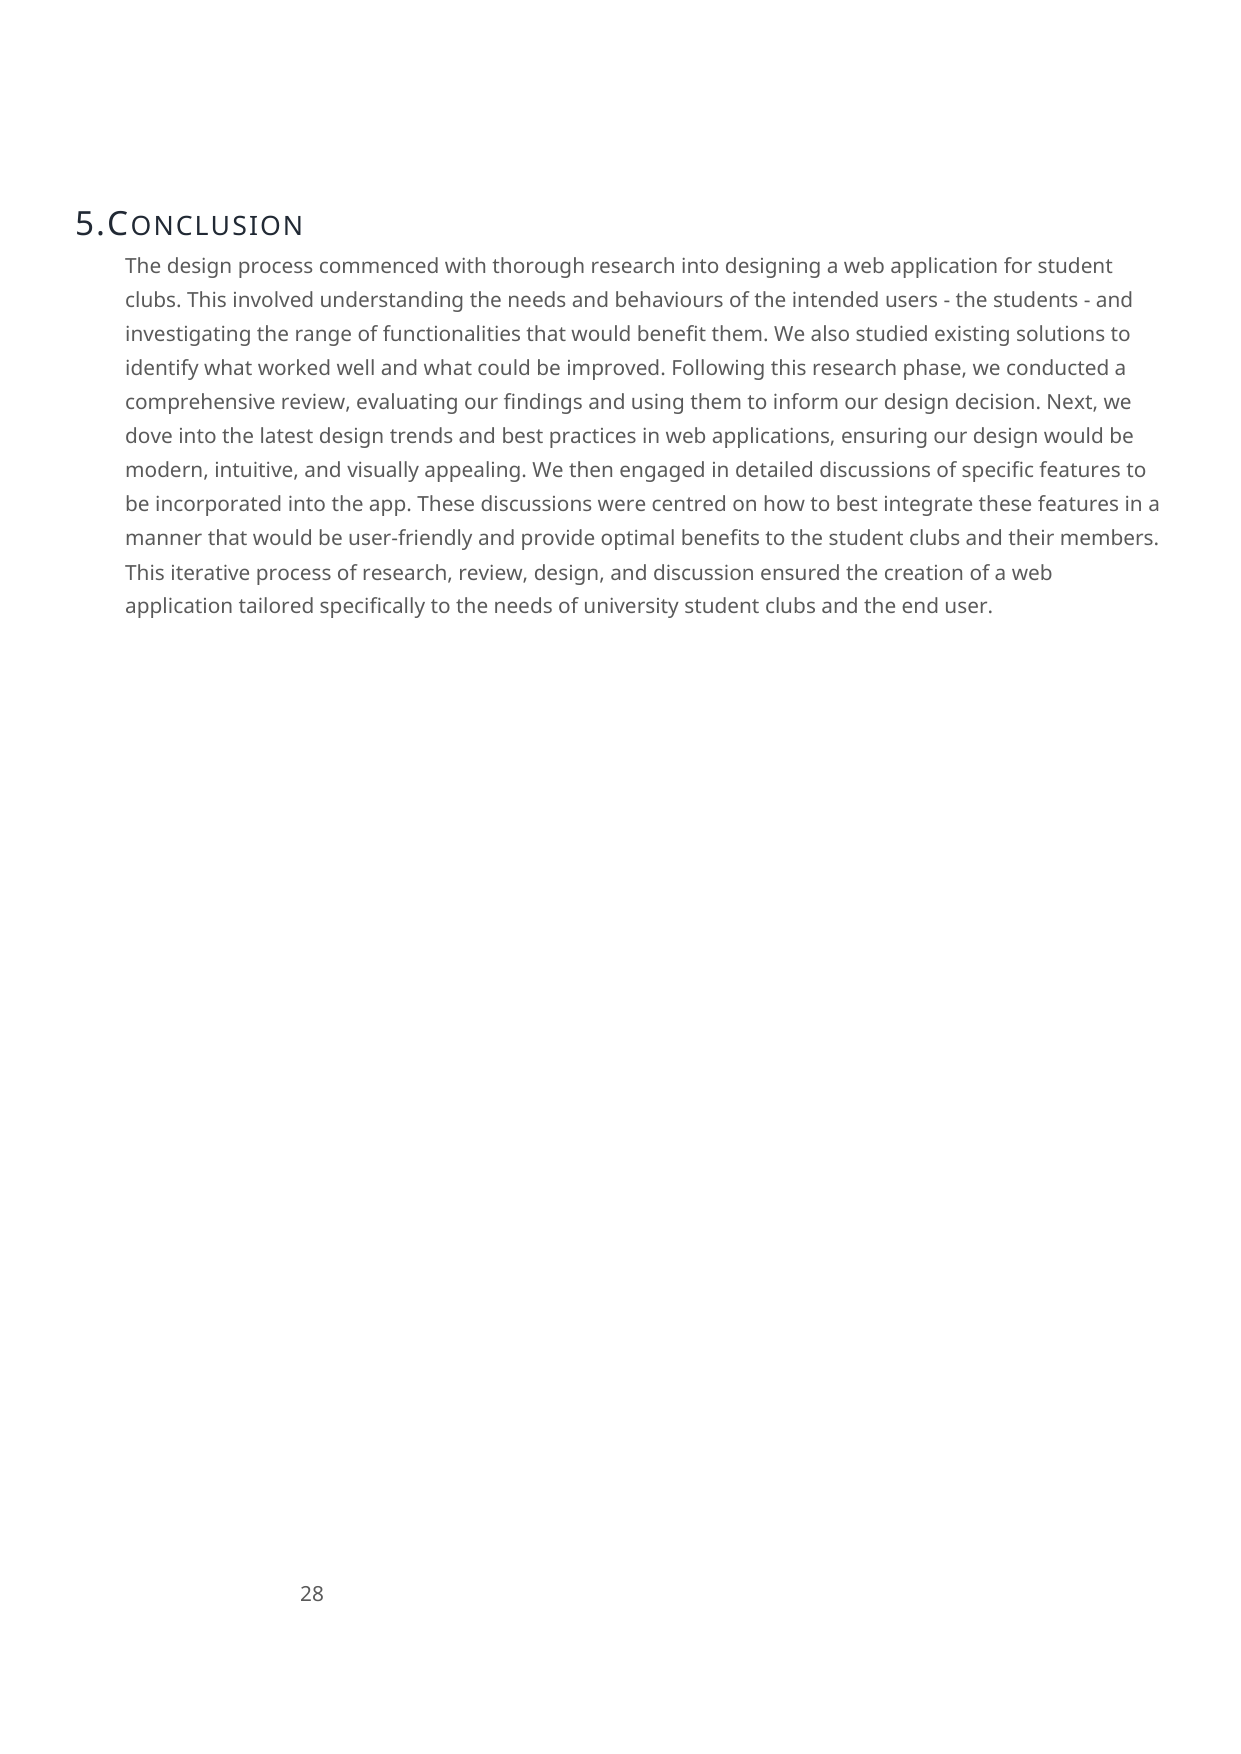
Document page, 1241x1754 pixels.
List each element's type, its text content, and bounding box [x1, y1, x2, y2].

text The design process commenced with thorough research into designing a web application for student clubs. This involved understanding the needs and behaviours of the intended users - the students - and investigating the range of functionalities that would benefit them. We also studied existing solutions to identify what worked well and what could be improved. Following this research phase, we conducted a comprehensive review, evaluating our findings and using them to inform our design decision. Next, we dove into the latest design trends and best practices in web applications, ensuring our design would be modern, intuitive, and visually appealing. We then engaged in detailed discussions of specific features to be incorporated into the app. These discussions were centred on how to best integrate these features in a manner that would be user-friendly and provide optimal benefits to the student clubs and their members. This iterative process of research, review, design, and discussion ensured the creation of a web application tailored specifically to the needs of university student clubs and the end user. [125, 251, 1165, 620]
subtitle 5.Conclusion [75, 199, 1165, 245]
